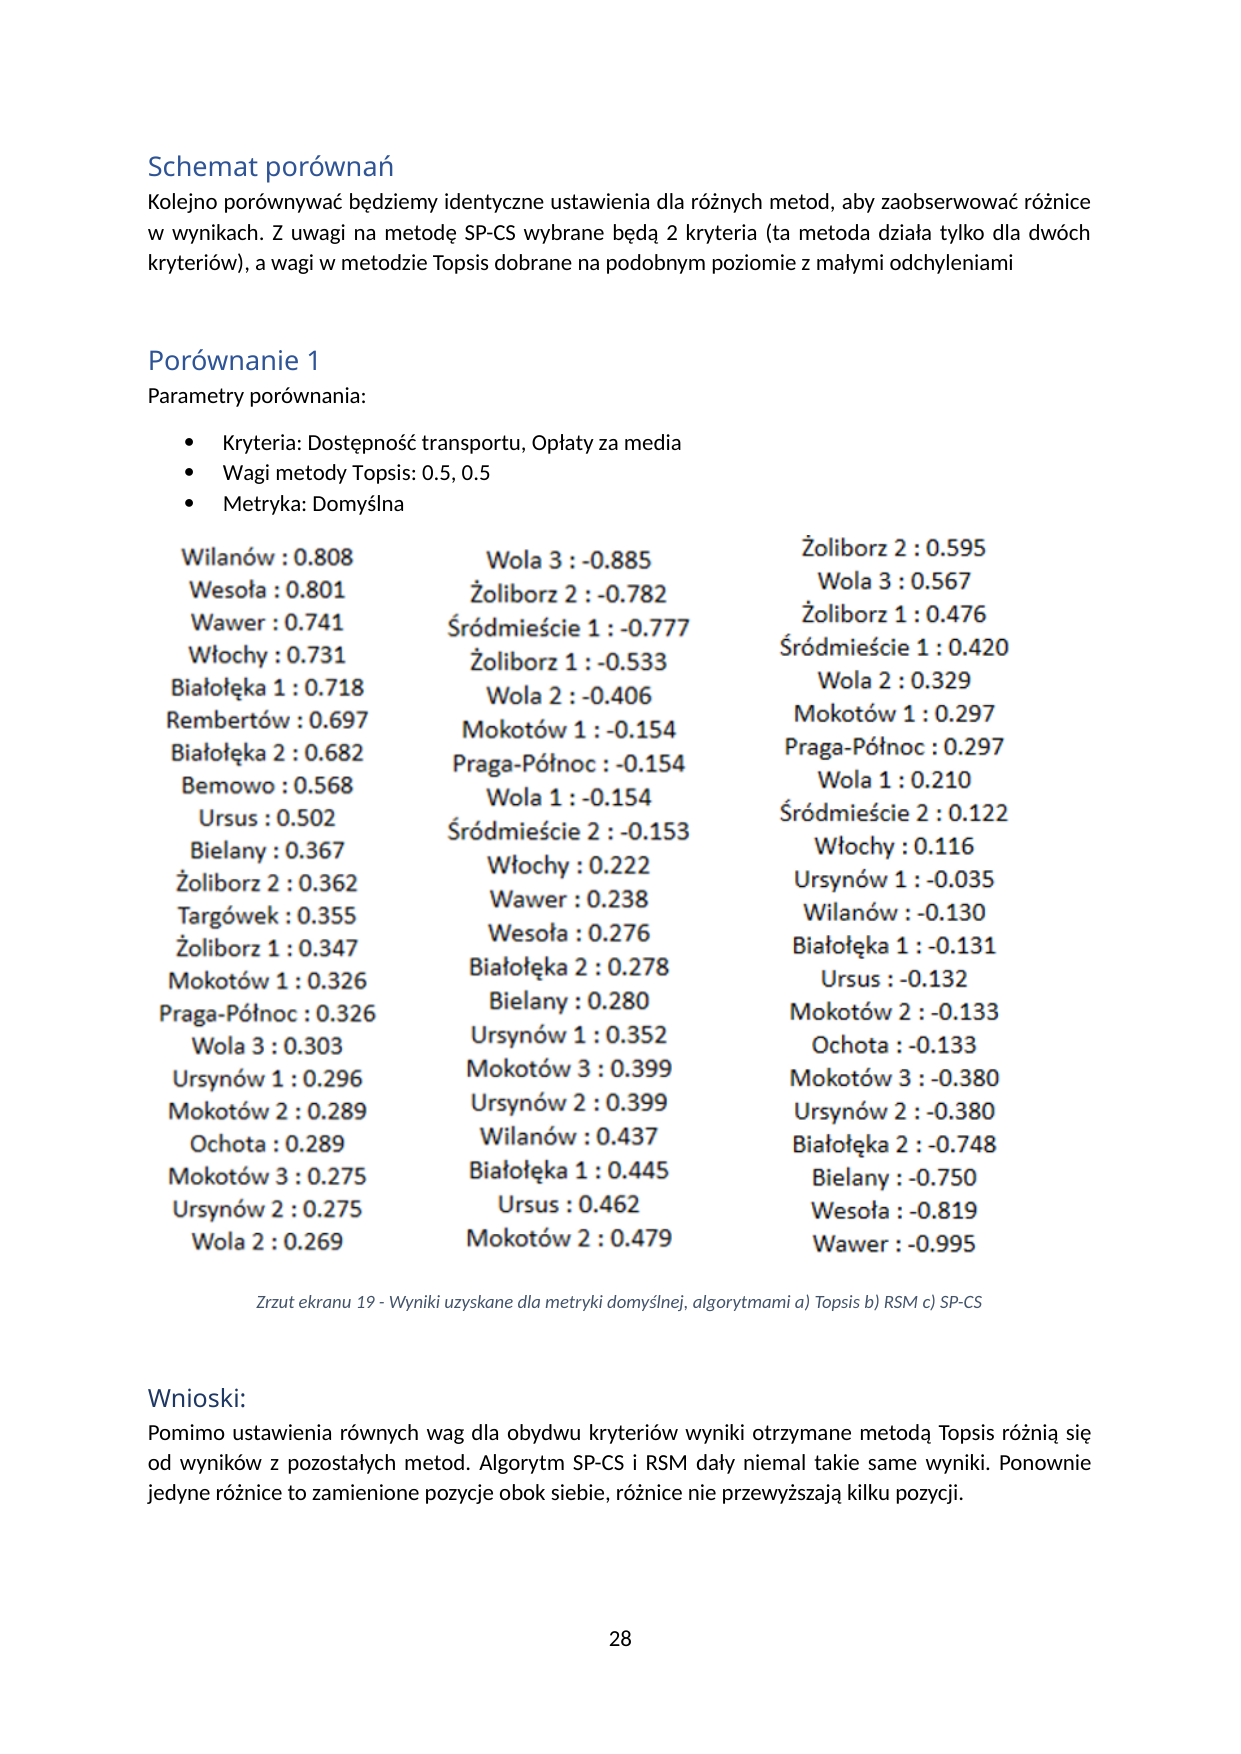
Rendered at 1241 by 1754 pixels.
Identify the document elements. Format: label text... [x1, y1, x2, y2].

subtitle Porównanie 1 [148, 342, 1093, 378]
text Kolejno porównywać będziemy identyczne ustawienia dla różnych metod, aby zaobserwować różnice w wynikach. Z uwagi na metodę SP-CS wybrane będą 2 kryteria (ta metoda działa tylko dla dwóch kryteriów), a wagi w metodzie Topsis dobrane na podobnym poziomie z małymi odchyleniami [148, 187, 1093, 276]
list Wagi metody Topsis: 0.5, 0.5 [185, 458, 1093, 486]
subtitle Wnioski: [148, 1381, 1093, 1415]
text Parametry porównania: [148, 381, 1093, 409]
list Kryteria: Dostępność transportu, Opłaty za media [185, 428, 1093, 456]
text Pomimo ustawienia równych wag dla obydwu kryteriów wyniki otrzymane metodą Topsis różnią się od wyników z pozostałych metod. Algorytm SP-CS i RSM dały niemal takie same wyniki. Ponownie jedyne różnice to zamienione pozycje obok siebie, różnice nie przewyższają kilku pozycji. [148, 1418, 1093, 1506]
picture [147, 535, 1093, 1272]
subtitle Schemat porównań [148, 148, 1093, 184]
list Metryka: Domyślna [185, 489, 1093, 517]
